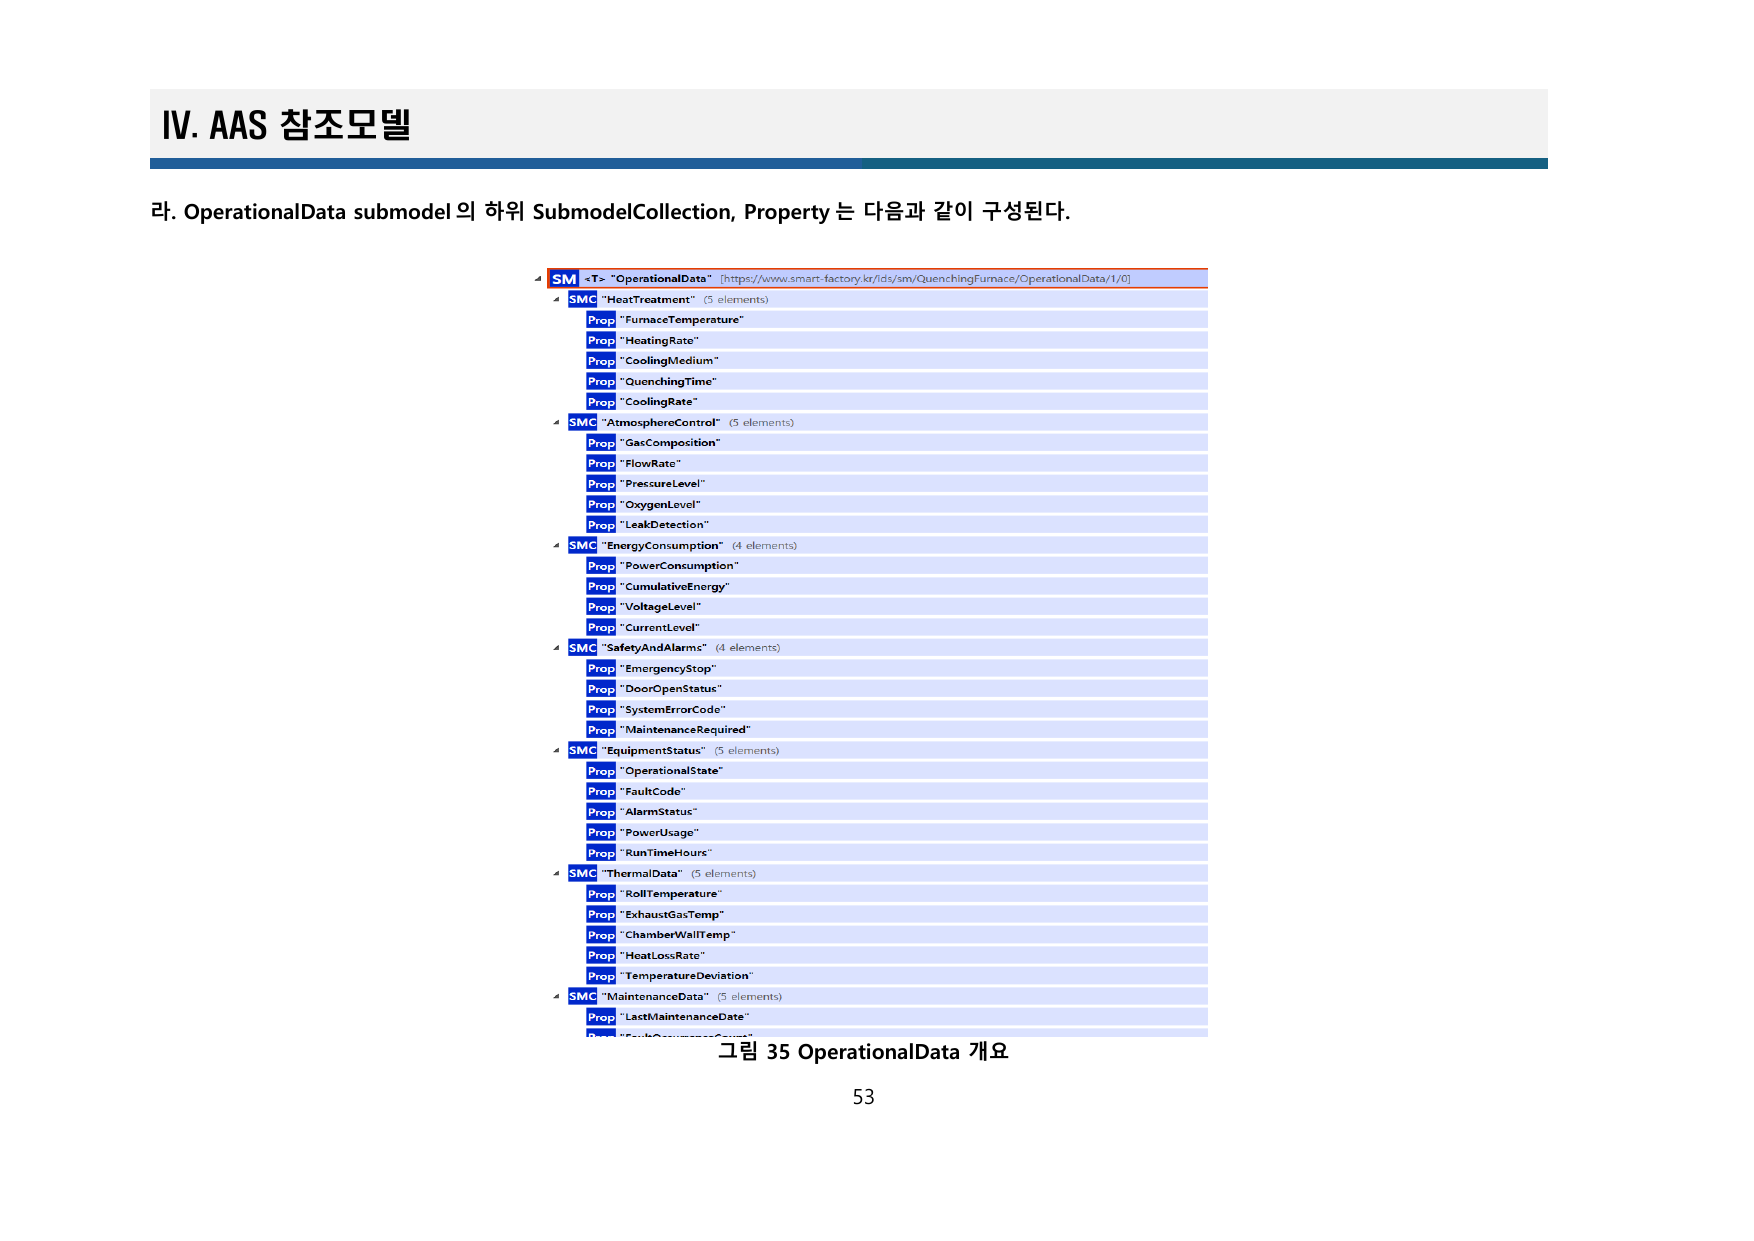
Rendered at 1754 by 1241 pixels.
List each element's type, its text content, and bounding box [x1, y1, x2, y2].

picture [518, 268, 1208, 1037]
text 라. OperationalData submodel의 하위 SubmodelCollection, Property는 다음과 같이 구성된다. [150, 197, 1577, 224]
